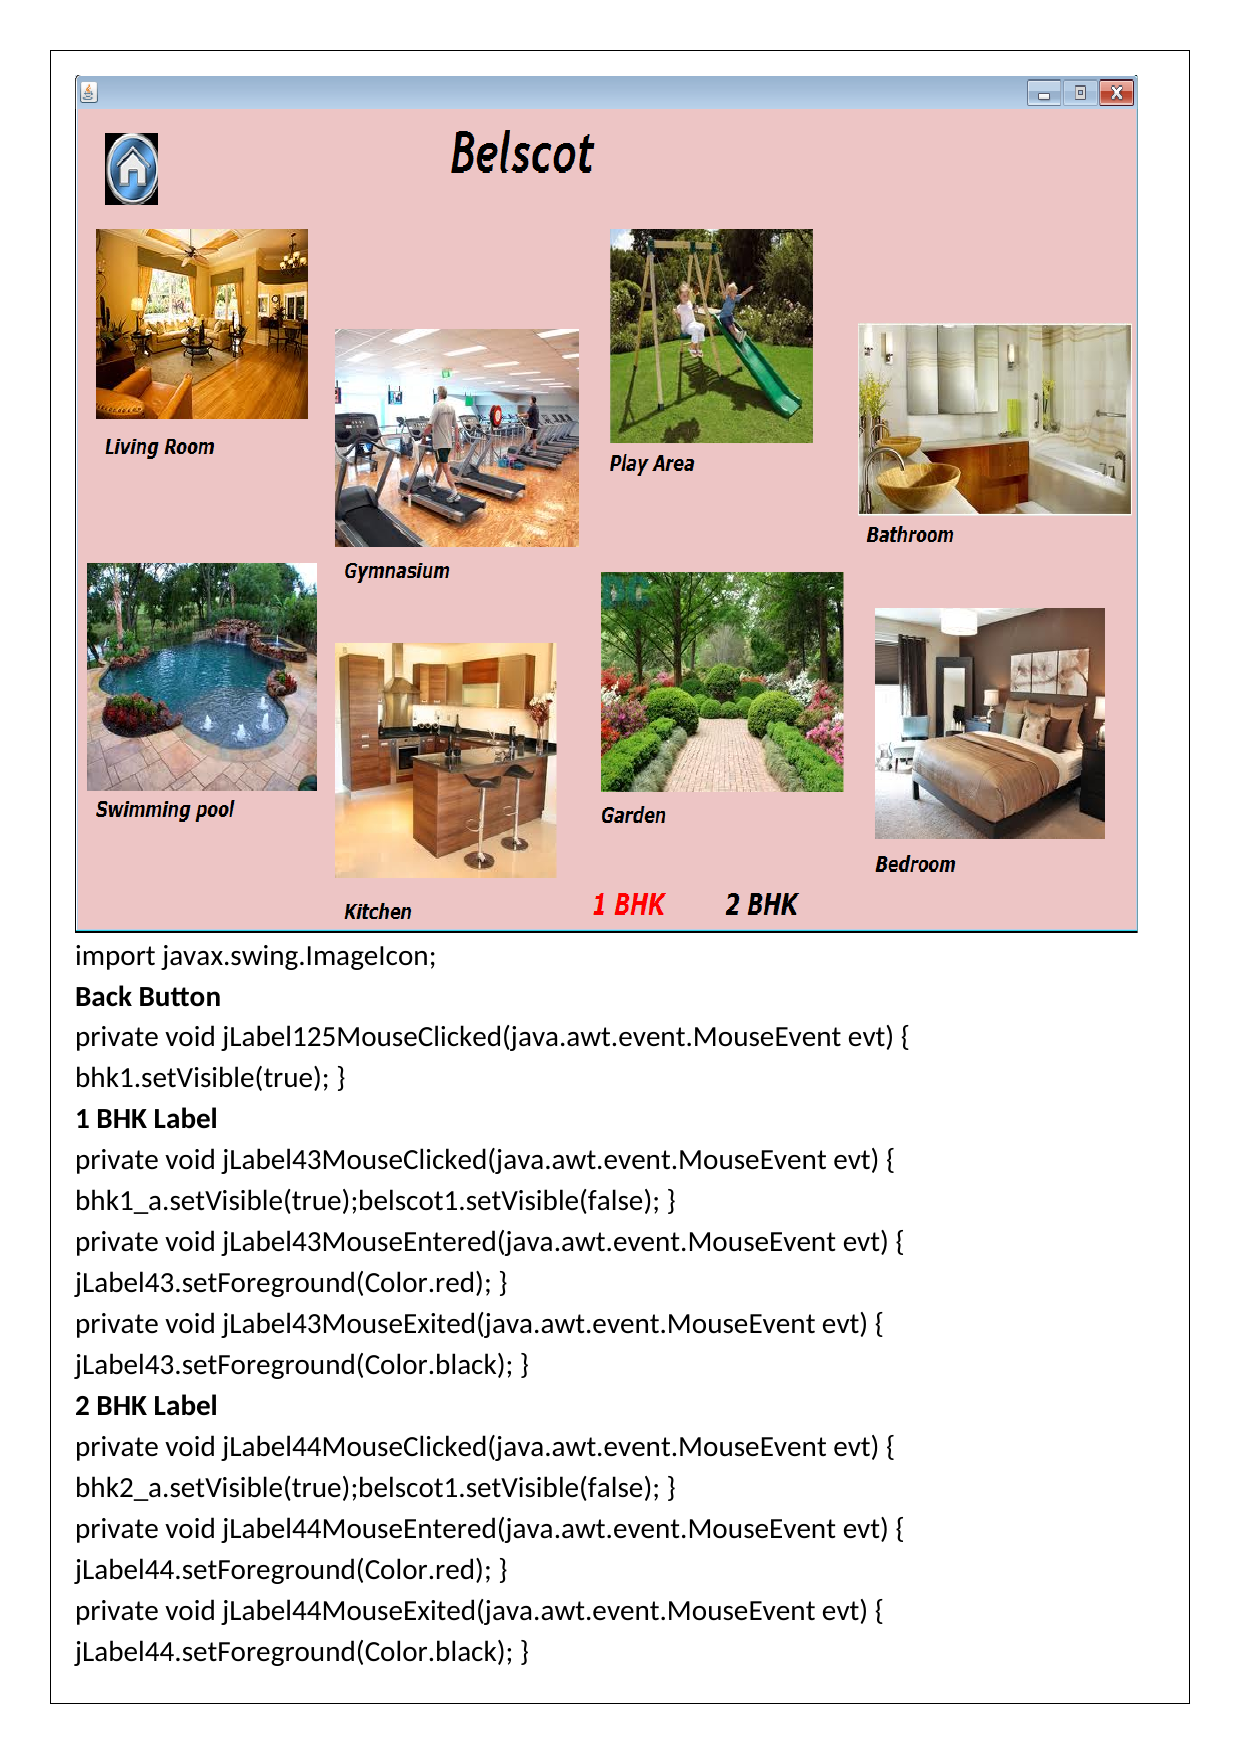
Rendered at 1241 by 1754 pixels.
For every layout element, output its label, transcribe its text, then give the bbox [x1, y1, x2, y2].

text private void jLabel43MouseEntered(java.awt.event.MouseEvent evt) { [75, 1223, 1165, 1259]
text jLabel44.setForeground(Color.red); } [75, 1551, 1165, 1586]
text private void jLabel44MouseExited(java.awt.event.MouseEvent evt) { [75, 1592, 1165, 1627]
text Back Button [75, 978, 1165, 1013]
text bhk1.setVisible(true); } [75, 1059, 1165, 1095]
text private void jLabel44MouseClicked(java.awt.event.MouseEvent evt) { [75, 1428, 1165, 1463]
text private void jLabel125MouseClicked(java.awt.event.MouseEvent evt) { [75, 1018, 1165, 1054]
text jLabel43.setForeground(Color.red); } [75, 1264, 1165, 1300]
text 2 BHK Label [75, 1387, 1165, 1423]
text bhk2_a.setVisible(true);belscot1.setVisible(false); } [75, 1469, 1165, 1504]
text private void jLabel44MouseEntered(java.awt.event.MouseEvent evt) { [75, 1510, 1165, 1545]
text private void jLabel43MouseExited(java.awt.event.MouseEvent evt) { [75, 1305, 1165, 1341]
picture [75, 75, 1138, 933]
text 1 BHK Label [75, 1100, 1165, 1136]
text jLabel44.setForeground(Color.black); } [75, 1633, 1165, 1668]
text jLabel43.setForeground(Color.black); } [75, 1346, 1165, 1382]
text private void jLabel43MouseClicked(java.awt.event.MouseEvent evt) { [75, 1141, 1165, 1177]
text import javax.swing.ImageIcon; [75, 937, 1165, 972]
text bhk1_a.setVisible(true);belscot1.setVisible(false); } [75, 1182, 1165, 1218]
